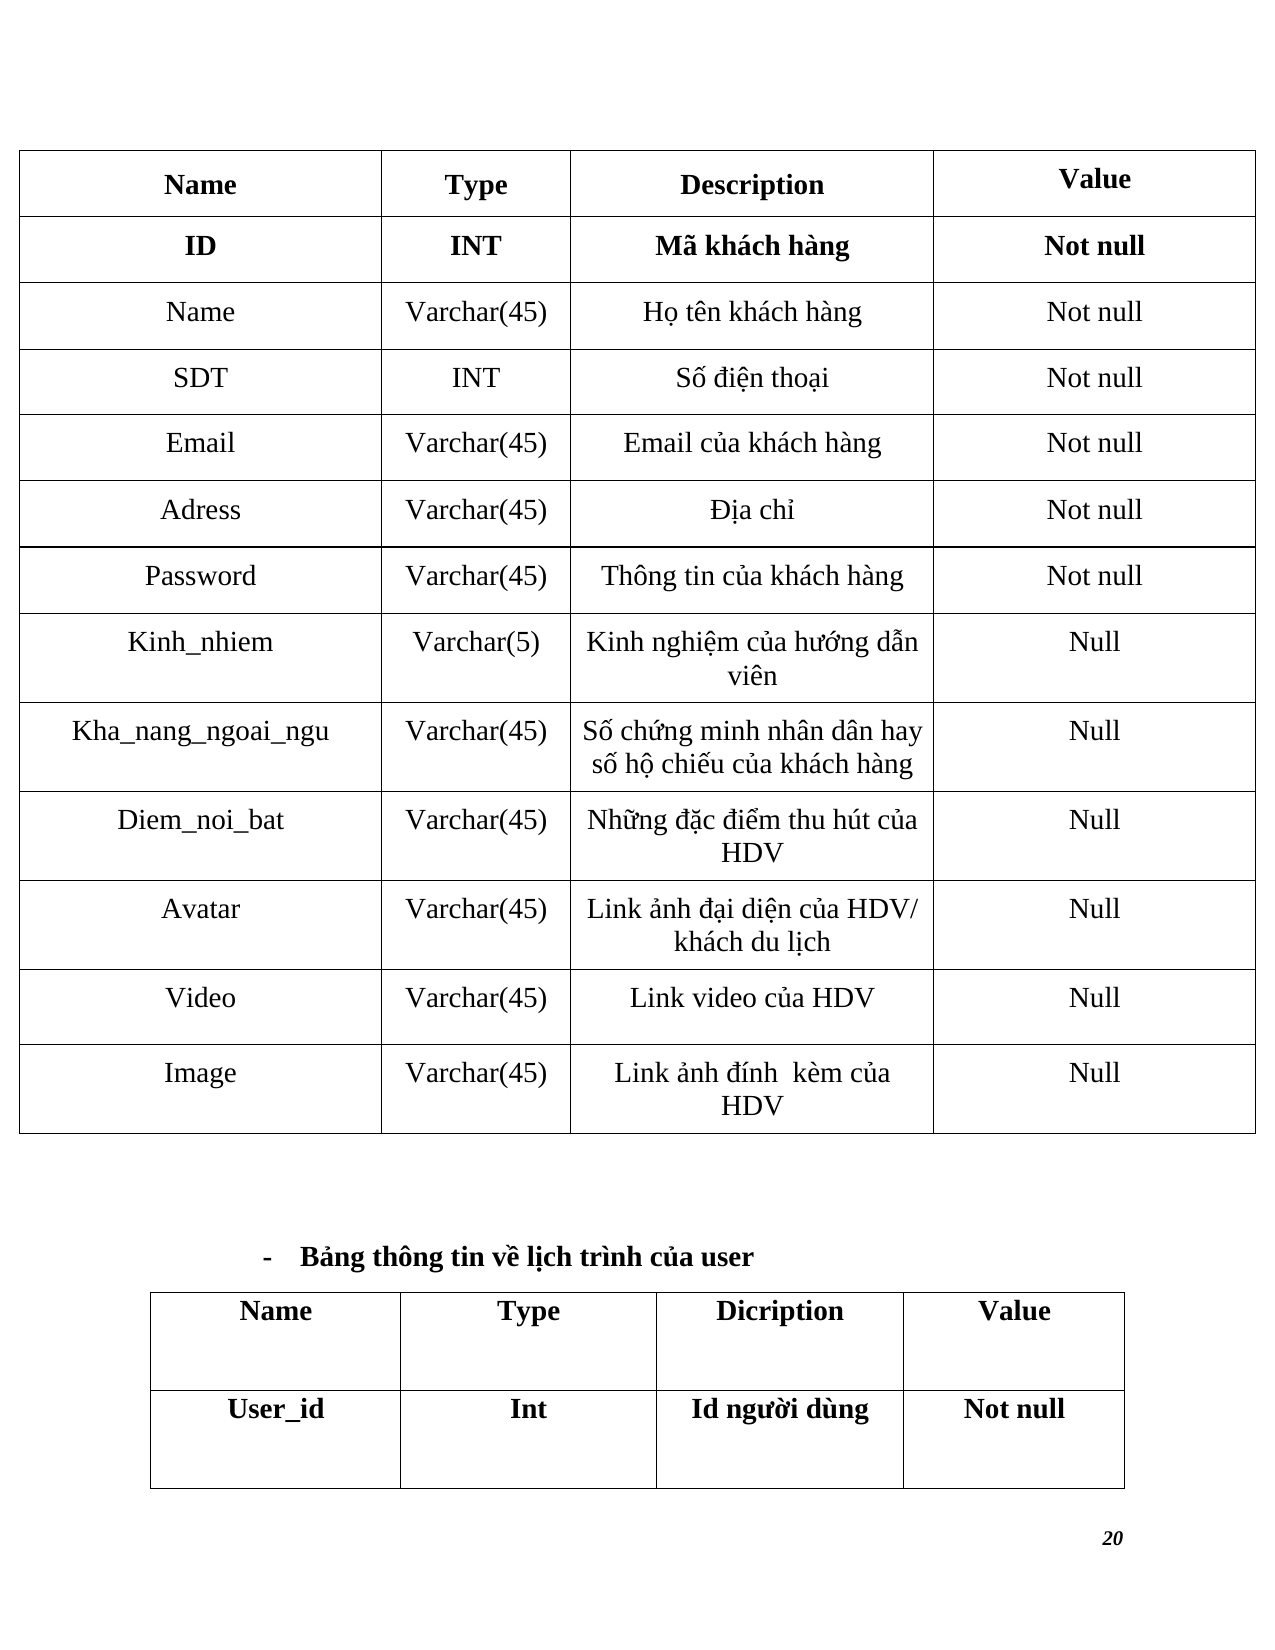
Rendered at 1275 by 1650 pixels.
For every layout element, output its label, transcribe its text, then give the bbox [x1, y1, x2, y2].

table_cell INT [382, 217, 570, 282]
table_cell Not null [904, 1391, 1124, 1488]
table_cell Varchar(45) [382, 481, 570, 546]
table_cell Varchar(45) [382, 970, 570, 1043]
table_cell Password [20, 548, 381, 613]
table_cell Link ảnh đính kèm của HDV [571, 1045, 933, 1132]
table_cell Null [934, 614, 1255, 702]
table_header Name [20, 151, 381, 216]
table_cell Email [20, 415, 381, 480]
table_cell Image [20, 1045, 381, 1132]
table_cell Diem_noi_bat [20, 792, 381, 879]
table_cell Null [934, 703, 1255, 791]
list Bảng thông tin về lịch trình của user [262, 1239, 1125, 1273]
table_cell Số điện thoại [571, 350, 933, 414]
table_cell ID [20, 217, 381, 282]
table_header Dicription [657, 1293, 903, 1390]
table_cell Mã khách hàng [571, 217, 933, 282]
table_header Value [934, 151, 1255, 216]
table_cell Varchar(45) [382, 703, 570, 791]
table_cell Số chứng minh nhân dân hay số hộ chiếu của khách hàng [571, 703, 933, 791]
table_cell Varchar(45) [382, 415, 570, 480]
table_cell Link video của HDV [571, 970, 933, 1043]
table_cell Null [934, 970, 1255, 1043]
table_cell Null [934, 1045, 1255, 1132]
table_cell Not null [934, 350, 1255, 414]
table_cell SDT [20, 350, 381, 414]
table_header Description [571, 151, 933, 216]
table_header Type [382, 151, 570, 216]
table_cell Adress [20, 481, 381, 546]
table_cell INT [382, 350, 570, 414]
table_cell Họ tên khách hàng [571, 283, 933, 348]
table_cell Id người dùng [657, 1391, 903, 1488]
table_cell Video [20, 970, 381, 1043]
table_cell Int [401, 1391, 656, 1488]
table_header Name [151, 1293, 400, 1390]
table_cell Kha_nang_ngoai_ngu [20, 703, 381, 791]
table_header Value [904, 1293, 1124, 1390]
table_cell Null [934, 792, 1255, 879]
table_cell Email của khách hàng [571, 415, 933, 480]
table_cell Not null [934, 283, 1255, 348]
table_cell Not null [934, 415, 1255, 480]
table_cell Varchar(45) [382, 792, 570, 879]
table_cell Not null [934, 481, 1255, 546]
table_cell Varchar(45) [382, 548, 570, 613]
table_cell Những đặc điểm thu hút của HDV [571, 792, 933, 879]
table_cell Varchar(45) [382, 881, 570, 968]
table_cell Varchar(45) [382, 283, 570, 348]
table_cell Kinh nghiệm của hướng dẫn viên [571, 614, 933, 702]
table_header Type [401, 1293, 656, 1390]
table_cell User_id [151, 1391, 400, 1488]
table_cell Null [934, 881, 1255, 968]
table_cell Link ảnh đại diện của HDV/ khách du lịch [571, 881, 933, 968]
table_cell Varchar(5) [382, 614, 570, 702]
table_cell Not null [934, 217, 1255, 282]
table_cell Kinh_nhiem [20, 614, 381, 702]
table_cell Avatar [20, 881, 381, 968]
table_cell Varchar(45) [382, 1045, 570, 1132]
table_cell Thông tin của khách hàng [571, 548, 933, 613]
table_cell Địa chỉ [571, 481, 933, 546]
table_cell Not null [934, 548, 1255, 613]
table_cell Name [20, 283, 381, 348]
